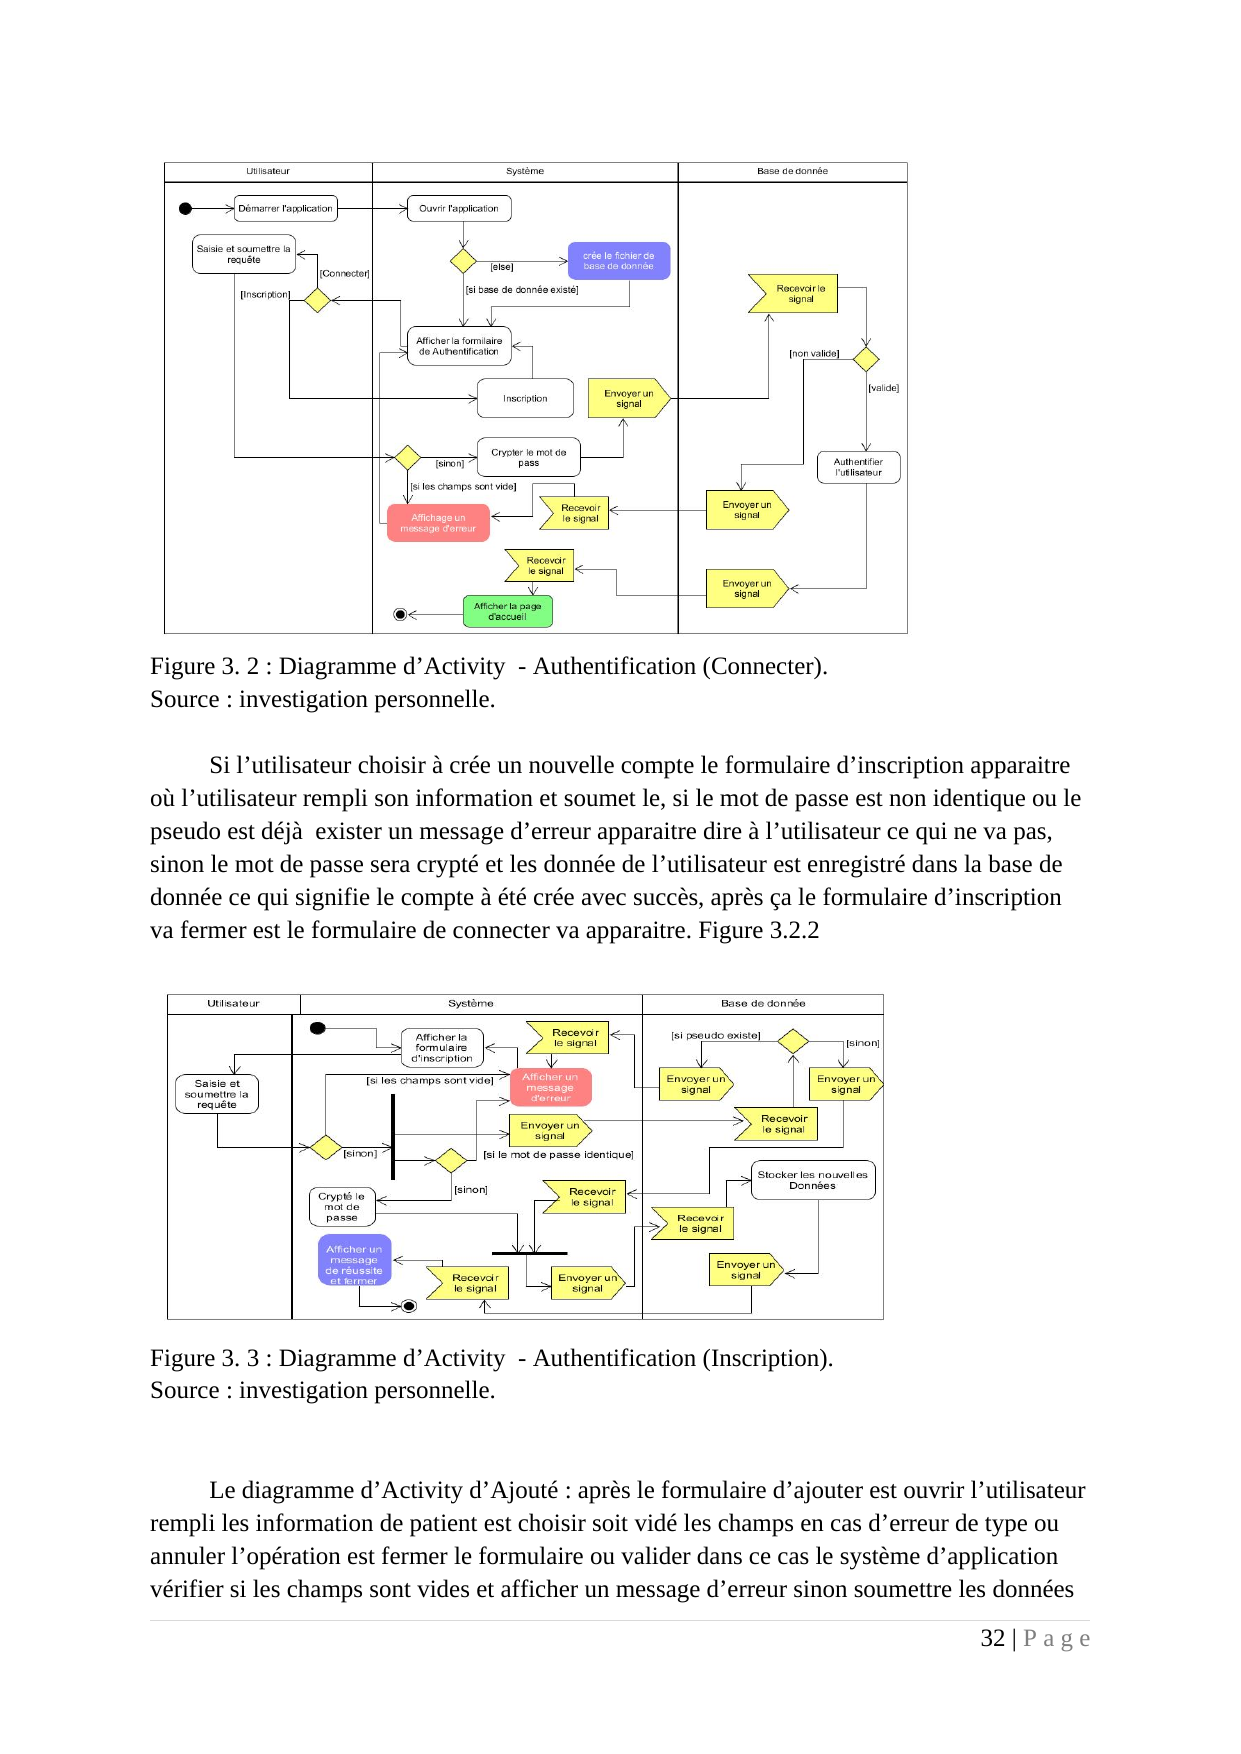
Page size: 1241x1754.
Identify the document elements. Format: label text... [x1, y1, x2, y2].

text Source : investigation personnelle. [150, 1376, 1090, 1404]
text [150, 1475, 1090, 1602]
picture [150, 981, 909, 1339]
text Source : investigation personnelle. [150, 684, 1090, 713]
text Si l’utilisateur choisir à crée un nouvelle compte le formulaire d’inscription apparaitre où l’utilisateur rempli son information et soumet le, si le mot de passe est non identique ou le pseudo est déjà exister un message d’erreur apparaitre dire à l’utilisateur ce qui ne va pas, sinon le mot de passe sera crypté et les donnée de l’utilisateur est enregistré dans la base de donnée ce qui signifie le compte à été crée avec succès, après ça le formulaire d’inscription va fermer est le formulaire de connecter va apparaitre. Figure 3.2.2 [150, 750, 1090, 944]
picture [150, 150, 921, 647]
